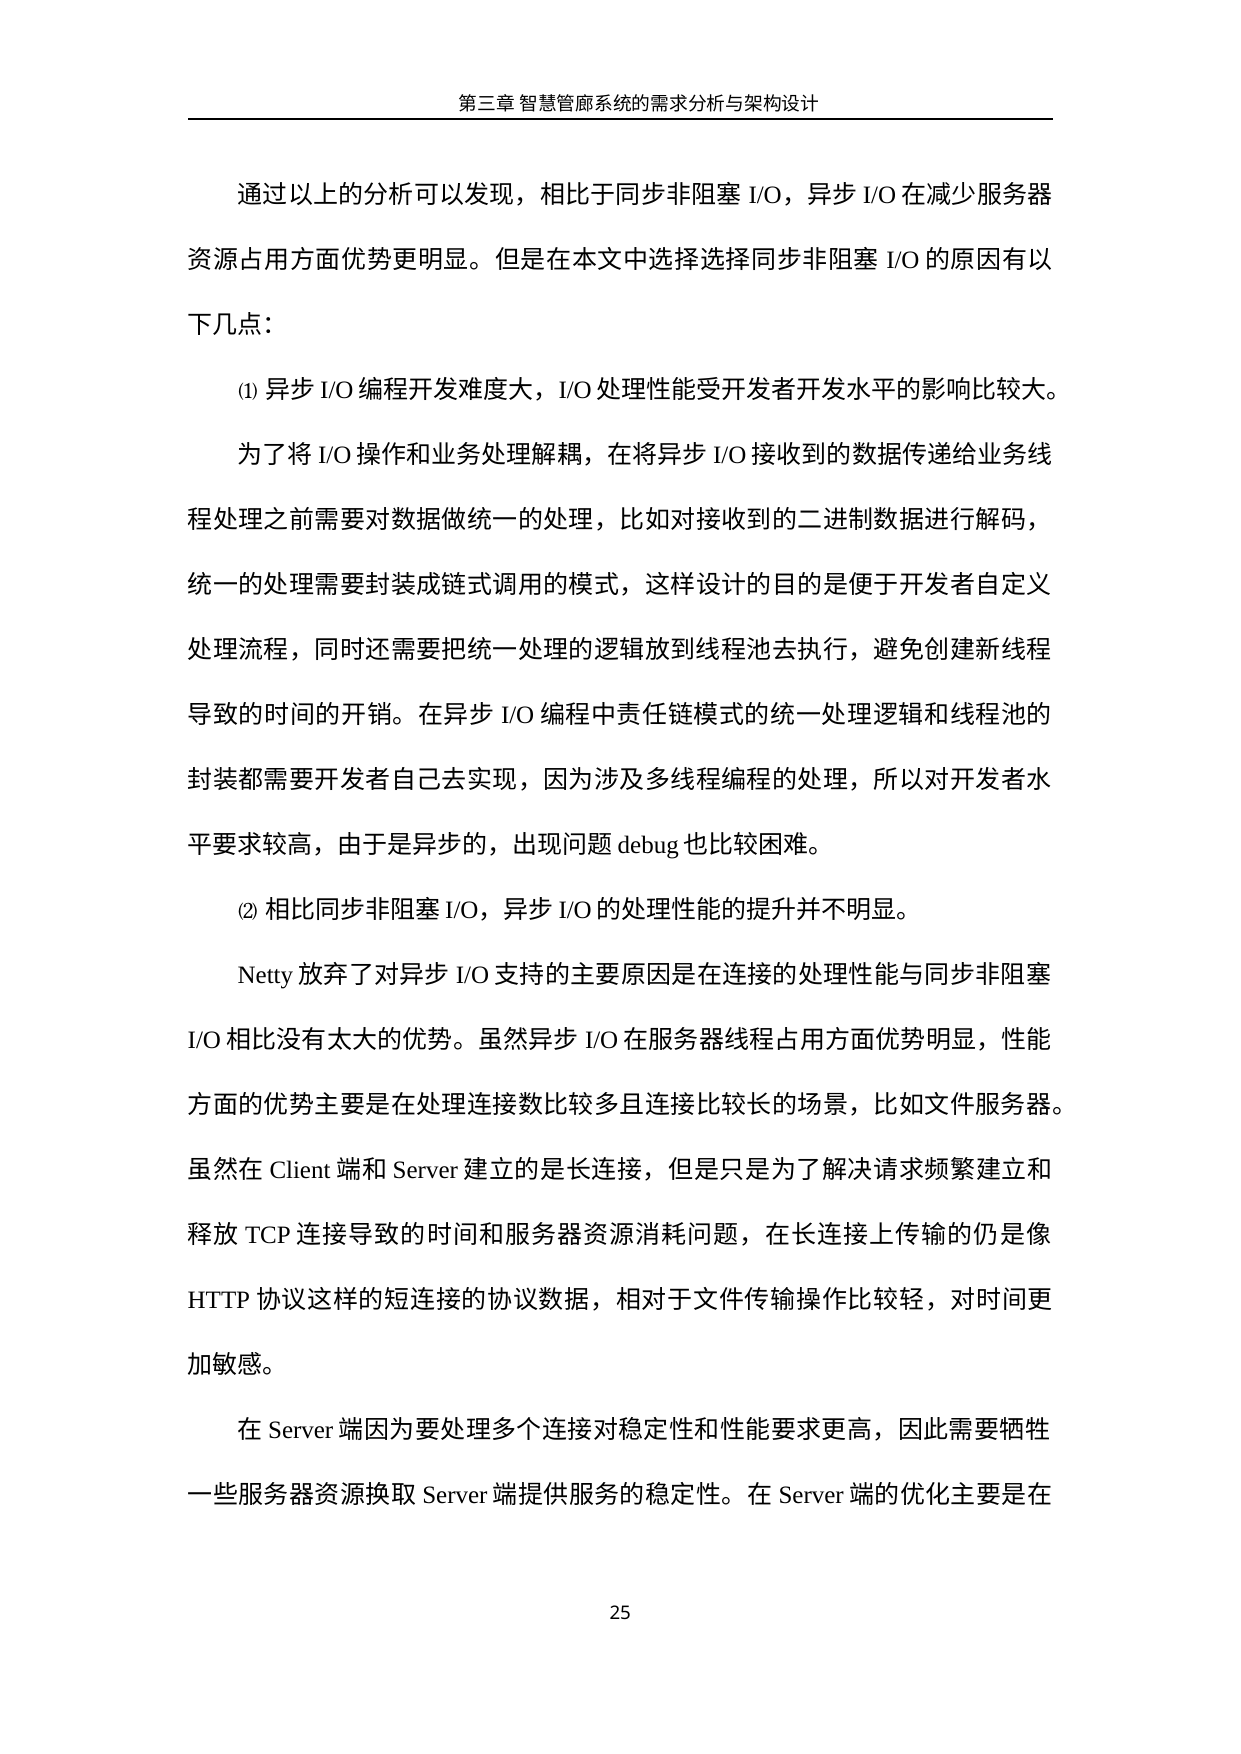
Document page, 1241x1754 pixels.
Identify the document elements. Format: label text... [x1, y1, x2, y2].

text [187, 1395, 1053, 1525]
text ⑴ 异步I/O编程开发难度大，I/O处理性能受开发者开发水平的影响比较大。 [187, 355, 1053, 420]
text Netty放弃了对异步I/O支持的主要原因是在连接的处理性能与同步非阻塞I/O相比没有太大的优势。虽然异步I/O在服务器线程占用方面优势明显，性能方面的优势主要是在处理连接数比较多且连接比较长的场景，比如文件服务器。虽然在Client端和Server建立的是长连接，但是只是为了解决请求频繁建立和释放TCP连接导致的时间和服务器资源消耗问题，在长连接上传输的仍是像HTTP协议这样的短连接的协议数据，相对于文件传输操作比较轻，对时间更加敏感。 [187, 940, 1053, 1395]
text 通过以上的分析可以发现，相比于同步非阻塞I/O，异步I/O在减少服务器资源占用方面优势更明显。但是在本文中选择选择同步非阻塞I/O的原因有以下几点： [187, 160, 1053, 355]
text ⑵ 相比同步非阻塞I/O，异步I/O的处理性能的提升并不明显。 [187, 875, 1053, 940]
text 为了将I/O操作和业务处理解耦，在将异步I/O接收到的数据传递给业务线程处理之前需要对数据做统一的处理，比如对接收到的二进制数据进行解码，统一的处理需要封装成链式调用的模式，这样设计的目的是便于开发者自定义处理流程，同时还需要把统一处理的逻辑放到线程池去执行，避免创建新线程导致的时间的开销。在异步I/O编程中责任链模式的统一处理逻辑和线程池的封装都需要开发者自己去实现，因为涉及多线程编程的处理，所以对开发者水平要求较高，由于是异步的，出现问题debug也比较困难。 [187, 420, 1053, 875]
